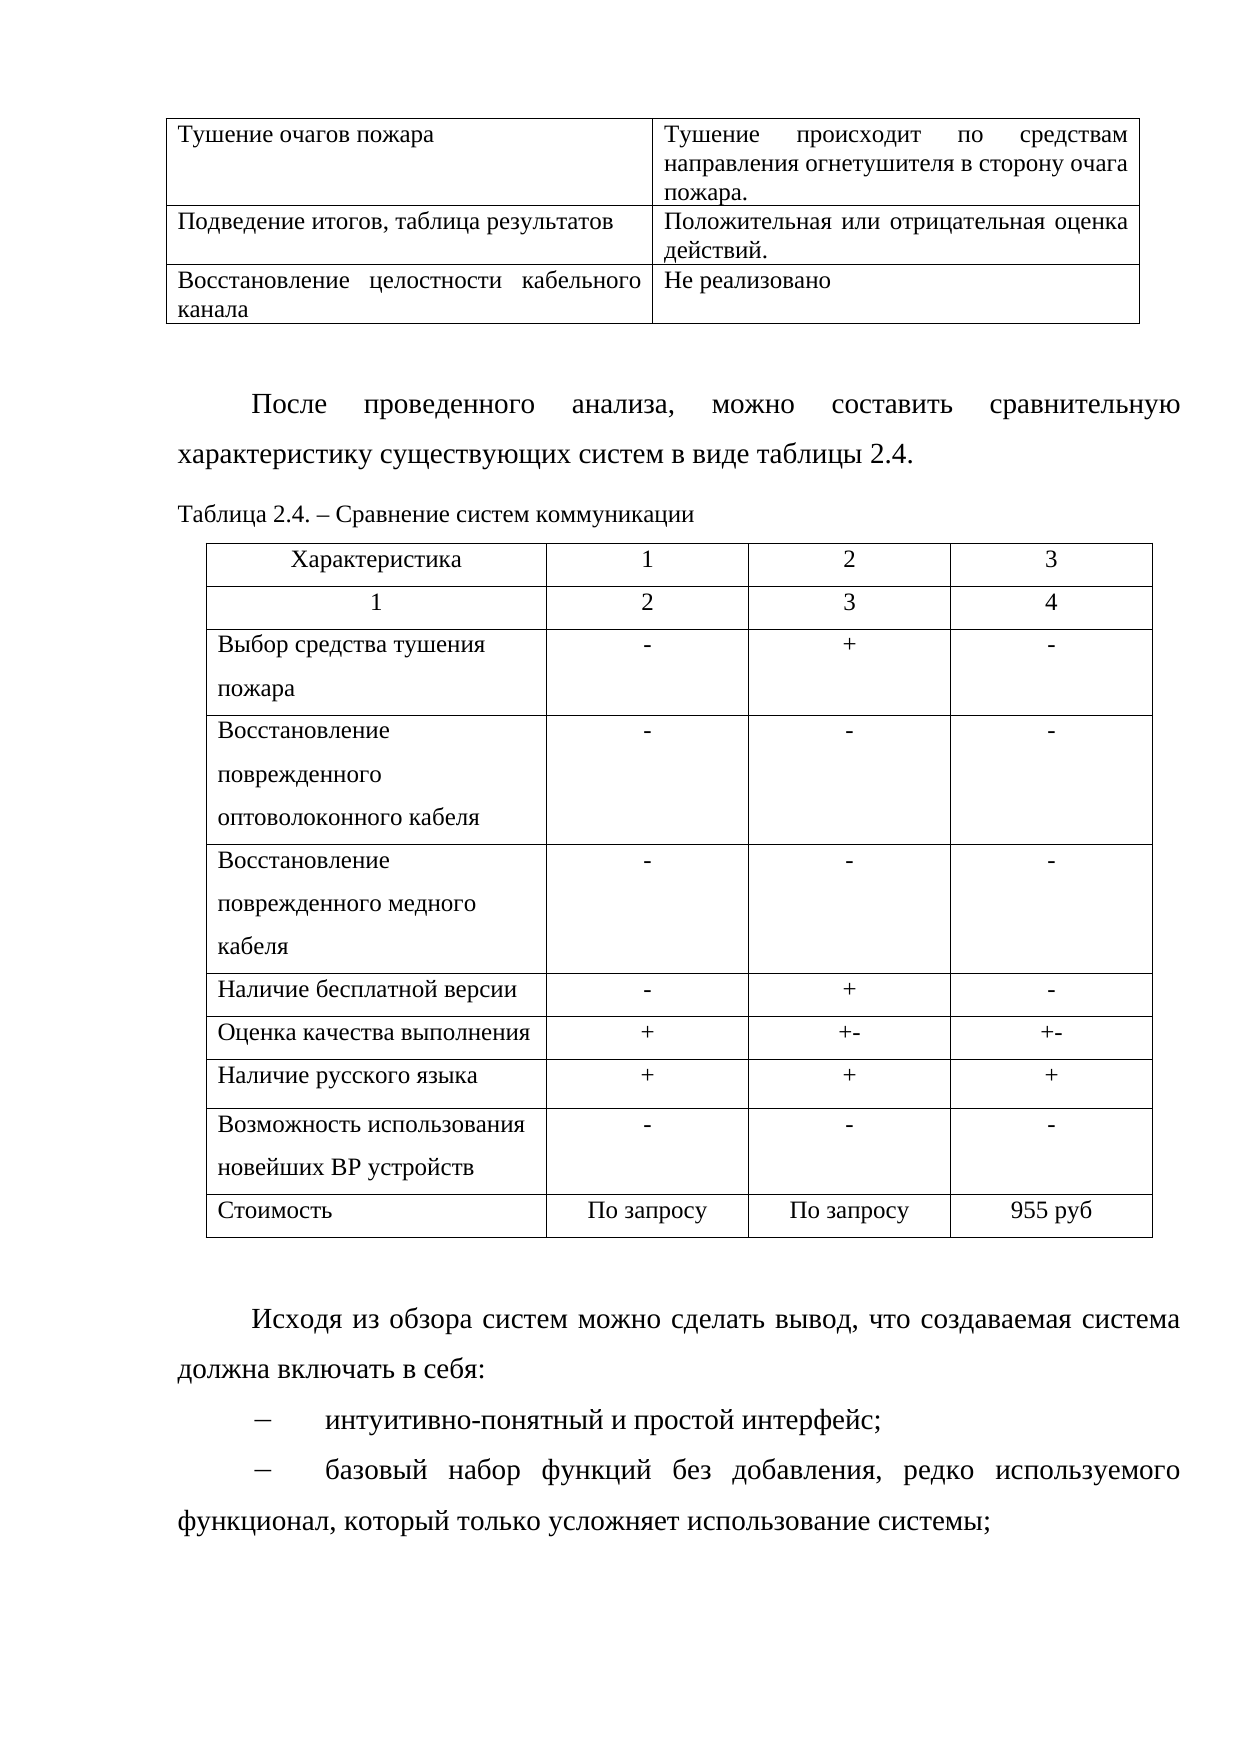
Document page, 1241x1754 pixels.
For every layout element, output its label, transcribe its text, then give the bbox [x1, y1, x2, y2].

table_cell 2 [547, 587, 748, 628]
table_cell - [951, 1109, 1152, 1194]
table_cell По запросу [749, 1195, 950, 1237]
table_cell - [547, 974, 748, 1016]
table_header 2 [749, 544, 950, 586]
text После проведенного анализа, можно составить сравнительную характеристику существующих систем в виде таблицы 2.4. [177, 386, 1181, 470]
table_cell - [951, 974, 1152, 1016]
table_cell Выбор средства тушения пожара [207, 630, 546, 714]
table_cell Восстановление поврежденного медного кабеля [207, 845, 546, 973]
table_header Характеристика [207, 544, 546, 586]
table_cell - [749, 1109, 950, 1194]
list интуитивно-понятный и простой интерфейс; [177, 1402, 1181, 1435]
table_cell Оценка качества выполнения [207, 1017, 546, 1059]
table_cell 955 pуб [951, 1195, 1152, 1237]
table_cell + [547, 1017, 748, 1059]
table_cell + [951, 1060, 1152, 1108]
table_cell Подведение итогов, таблица результатов [167, 206, 652, 264]
table_cell 1 [207, 587, 546, 628]
table_cell Положительная или отрицательная оценка действий. [653, 206, 1139, 264]
table_cell +- [749, 1017, 950, 1059]
table_cell - [951, 716, 1152, 844]
table_cell 3 [749, 587, 950, 628]
table_cell Стоимость [207, 1195, 546, 1237]
table_cell 4 [951, 587, 1152, 628]
table_cell - [951, 845, 1152, 973]
table_cell - [547, 1109, 748, 1194]
table_cell Возможность использования новейших ВР устройств [207, 1109, 546, 1194]
table_cell - [547, 716, 748, 844]
table_cell + [749, 1060, 950, 1108]
table_cell - [547, 845, 748, 973]
table_cell По запросу [547, 1195, 748, 1237]
table_header 1 [547, 544, 748, 586]
table_cell - [547, 630, 748, 714]
table_cell +- [951, 1017, 1152, 1059]
table_cell - [749, 845, 950, 973]
table_cell Тушение происходит по средствам направления огнетушителя в сторону очага пожара. [653, 119, 1139, 205]
table_cell Наличие русского языка [207, 1060, 546, 1108]
list базовый набор функций без добавления, редко используемого функционал, который только усложняет использование системы; [177, 1452, 1181, 1536]
table_cell Восстановление целостности кабельного канала [167, 265, 652, 322]
table_cell Восстановление поврежденного оптоволоконного кабеля [207, 716, 546, 844]
table_cell - [951, 630, 1152, 714]
table_header 3 [951, 544, 1152, 586]
table_cell + [547, 1060, 748, 1108]
table_cell + [749, 974, 950, 1016]
table_cell - [749, 716, 950, 844]
table_cell Наличие бесплатной версии [207, 974, 546, 1016]
text Исходя из обзора систем можно сделать вывод, что создаваемая система должна включать в себя: [177, 1301, 1181, 1385]
table_cell Тушение очагов пожара [167, 119, 652, 205]
table_cell Не реализовано [653, 265, 1139, 322]
text Таблица 2.4. – Сравнение систем коммуникации [177, 499, 1181, 528]
table_cell + [749, 630, 950, 714]
